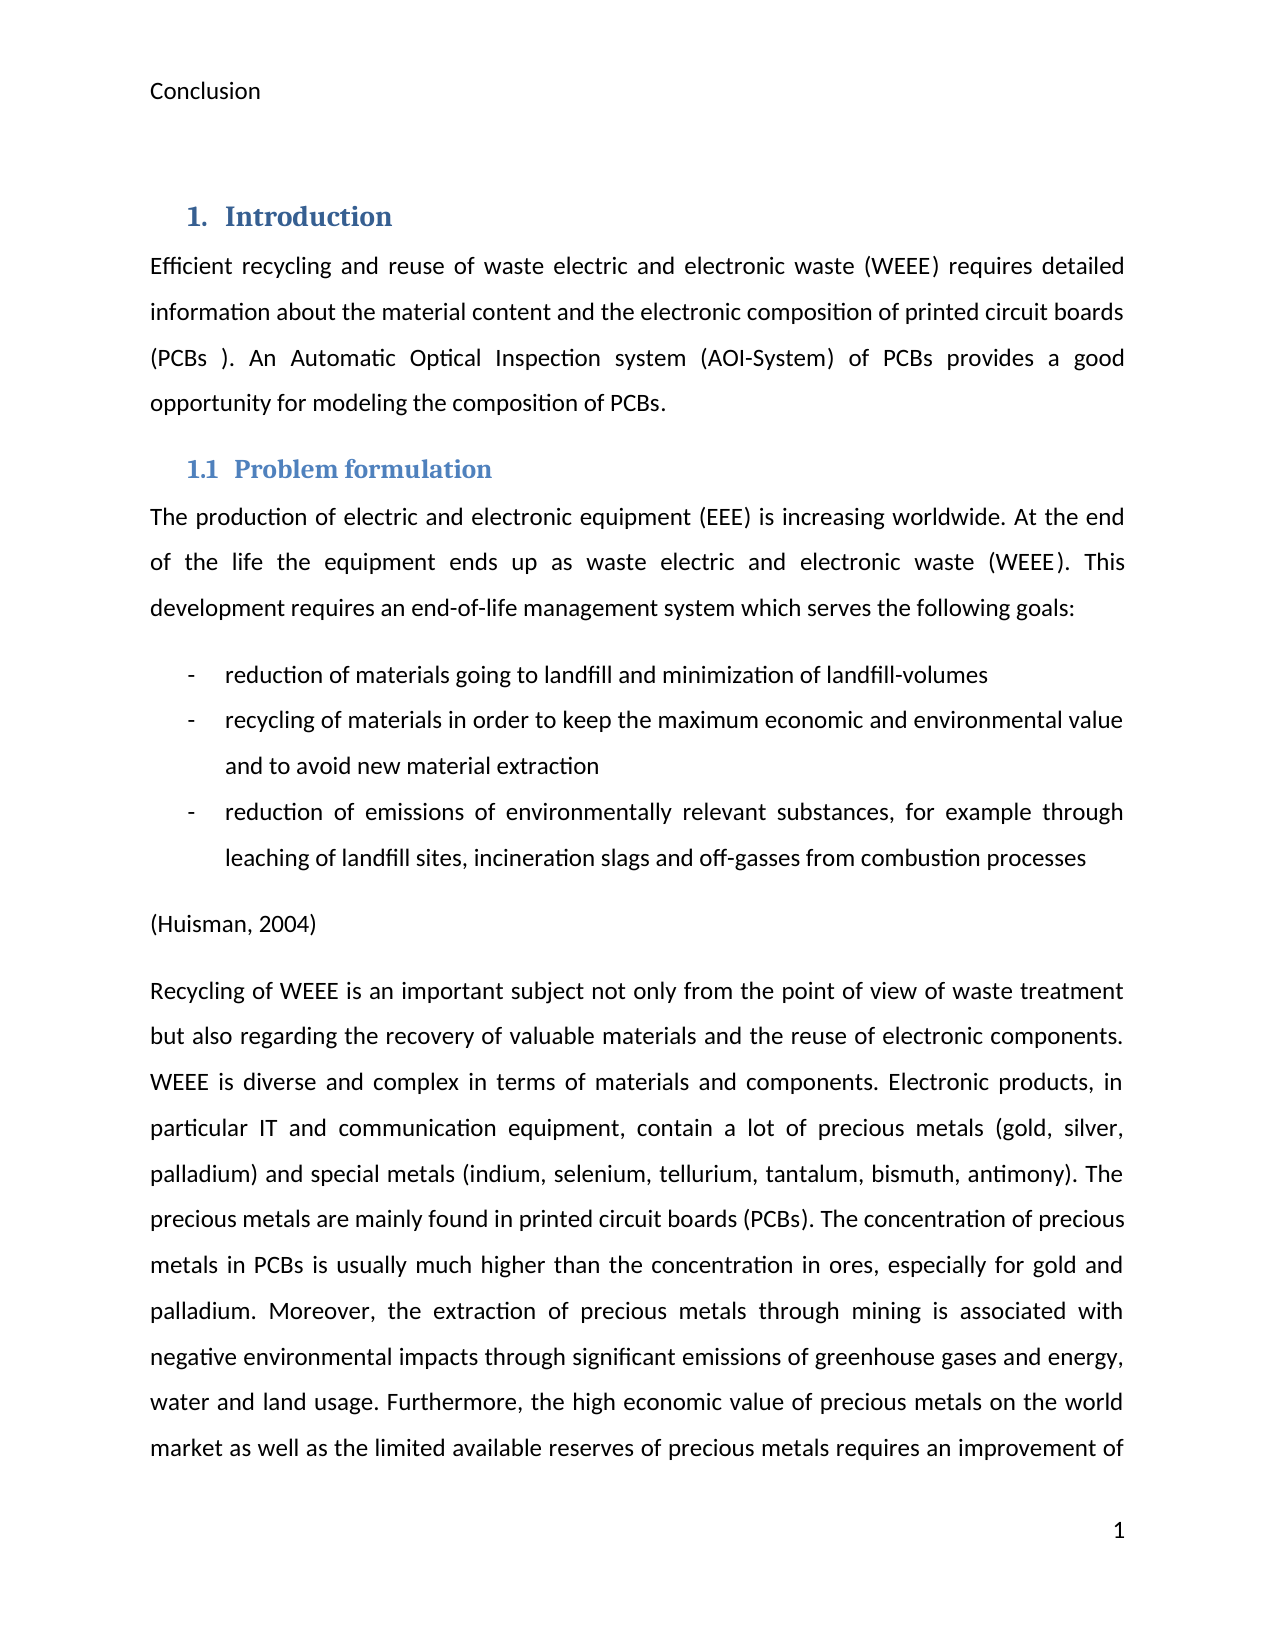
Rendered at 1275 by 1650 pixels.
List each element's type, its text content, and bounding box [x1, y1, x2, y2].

text Efficient recycling and reuse of waste electric and electronic waste (WEEE) requires detailed information about the material content and the electronic composition of printed circuit boards (PCBs ). An Automatic Optical Inspection system (AOI-System) of PCBs provides a good opportunity for modeling the composition of PCBs. [150, 250, 1125, 418]
list recycling of materials in order to keep the maximum economic and environmental value and to avoid new material extraction [187, 704, 1125, 781]
subtitle Problem formulation [187, 454, 1125, 485]
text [150, 975, 1125, 1463]
subtitle Introduction [187, 200, 1125, 233]
text The production of electric and electronic equipment (EEE) is increasing worldwide. At the end of the life the equipment ends up as waste electric and electronic waste (WEEE). This development requires an end-of-life management system which serves the following goals: [150, 501, 1125, 623]
list reduction of materials going to landfill and minimization of landfill-volumes [187, 659, 1125, 689]
list reduction of emissions of environmentally relevant substances, for example through leaching of landfill sites, incineration slags and off-gasses from combustion processes [187, 796, 1125, 872]
